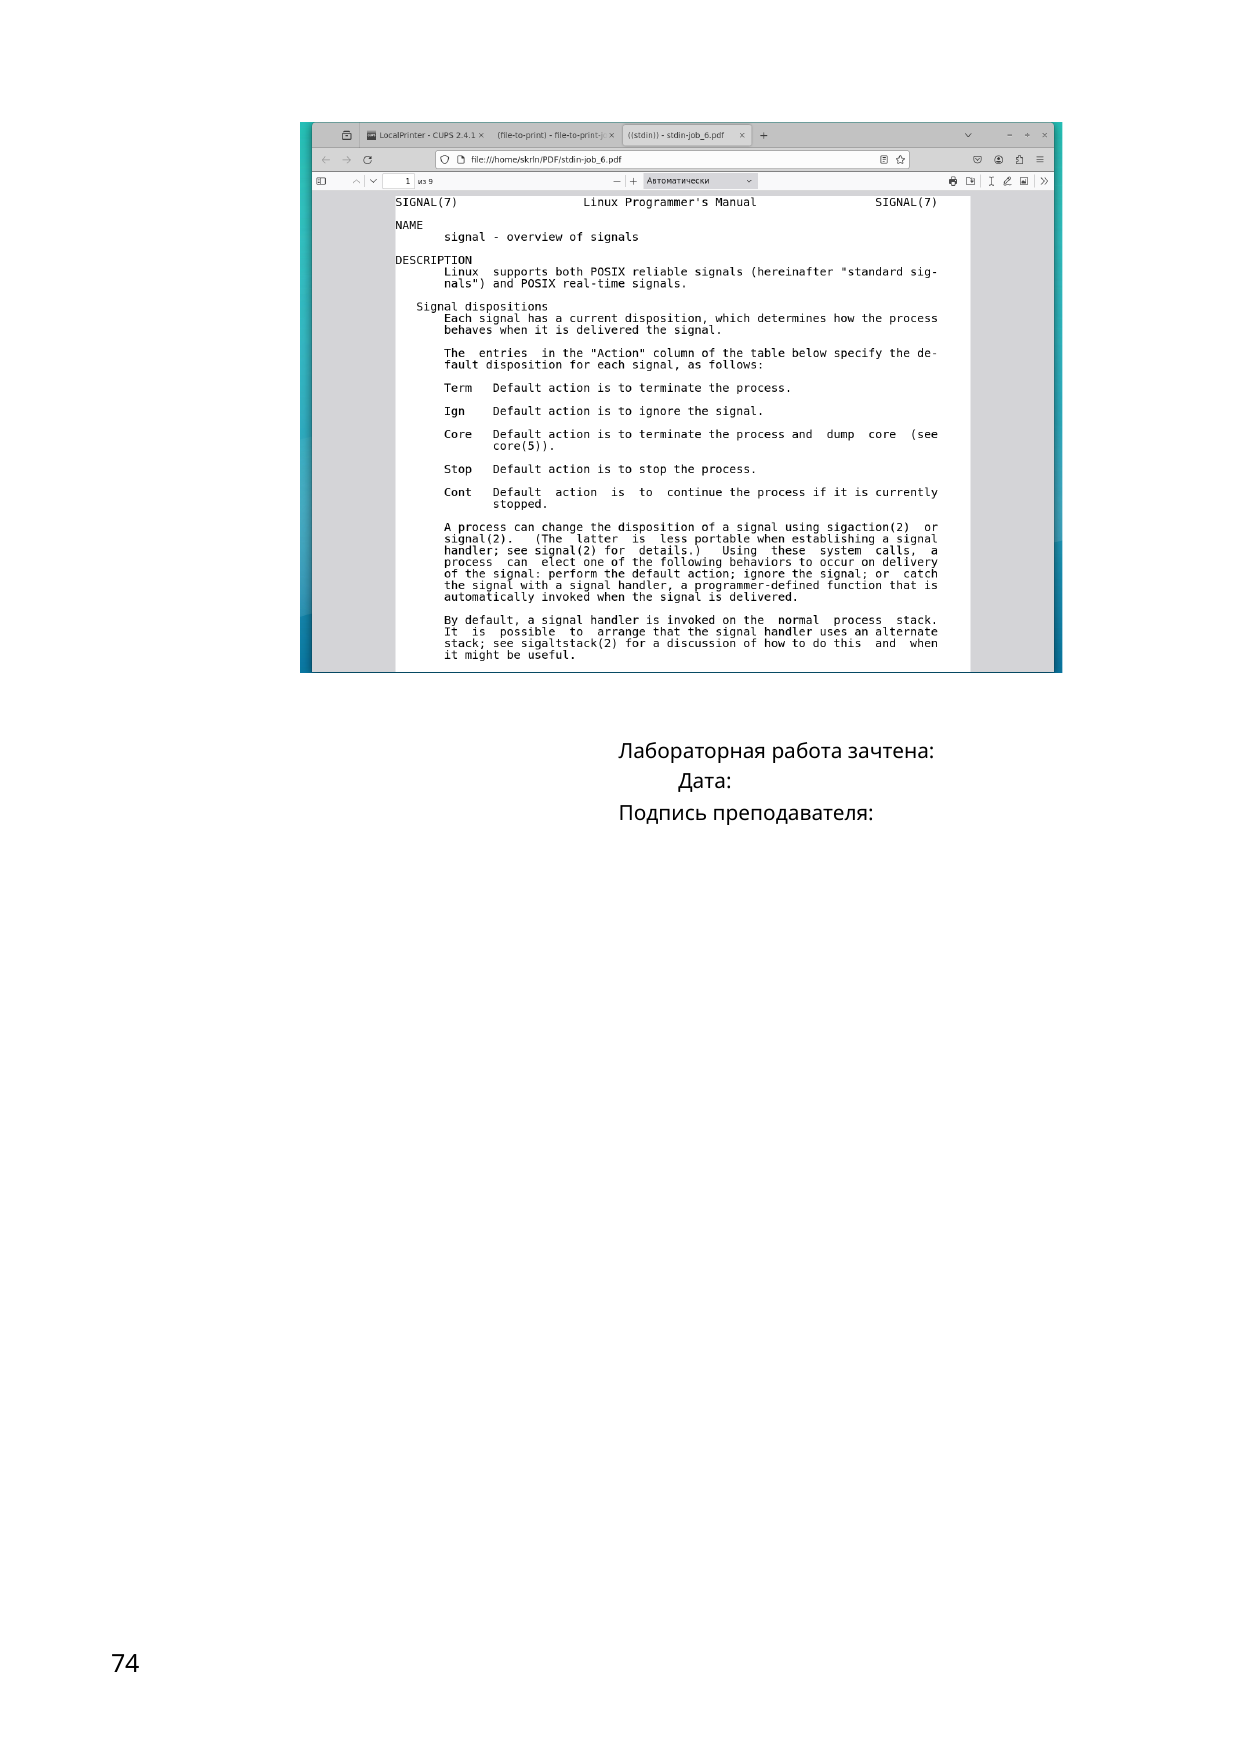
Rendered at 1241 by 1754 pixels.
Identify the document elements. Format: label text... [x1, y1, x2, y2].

text Дата: [341, 766, 1069, 795]
text Подпись преподавателя: [618, 798, 1174, 826]
text Лабораторная работа зачтена: [618, 736, 1174, 764]
picture [300, 122, 1063, 671]
